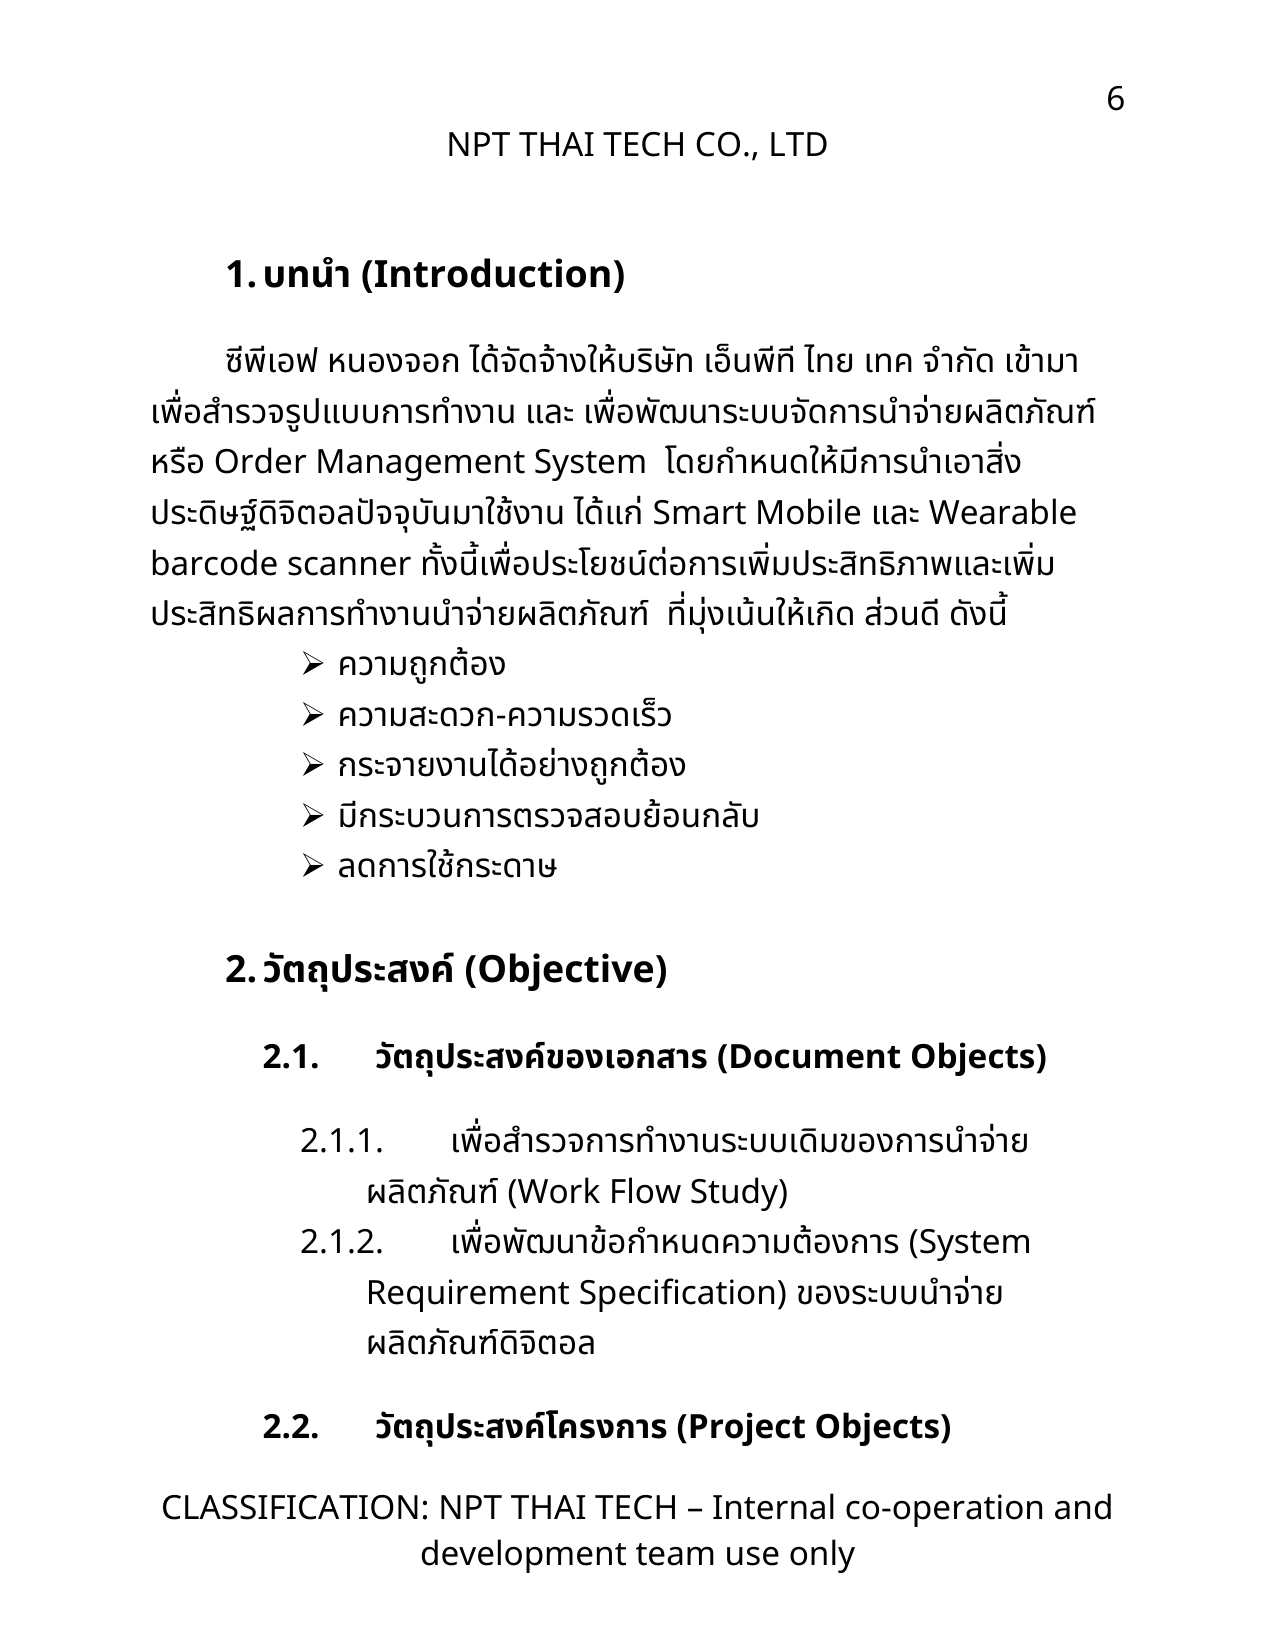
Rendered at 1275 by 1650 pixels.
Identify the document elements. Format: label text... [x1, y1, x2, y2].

subtitle วัตถุประสงค์ของเอกสาร (Document Objects) [262, 1033, 1125, 1083]
list มีกระบวนการตรวจสอบย้อนกลับ [300, 792, 1125, 842]
list เพื่อพัฒนาข้อกำหนดความต้องการ (System Requirement Specification) ของระบบนำจ่ายผลิตภัณฑ์ดิจิตอล [300, 1218, 1125, 1370]
subtitle วัตถุประสงค์ (Objective) [225, 943, 1125, 999]
list ลดการใช้กระดาษ [300, 842, 1125, 893]
subtitle วัตถุประสงค์โครงการ (Project Objects) [262, 1403, 1125, 1454]
list ความถูกต้อง [300, 640, 1125, 691]
text ซีพีเอฟ หนองจอก ได้จัดจ้างให้บริษัท เอ็นพีที ไทย เทค จำกัด เข้ามาเพื่อสำรวจรูปแบบการทำงาน และ เพื่อพัฒนาระบบจัดการนำจ่ายผลิตภัณฑ์ หรือ Order Management System โดยกำหนดให้มีการนำเอาสิ่งประดิษฐ์ดิจิตอลปัจจุบันมาใช้งาน ได้แก่ Smart Mobile และ Wearable barcode scanner ทั้งนี้เพื่อประโยชน์ต่อการเพิ่มประสิทธิภาพและเพิ่มประสิทธิผลการทำงานนำจ่ายผลิตภัณฑ์ ที่มุ่งเน้นให้เกิด ส่วนดี ดังนี้ [150, 337, 1125, 640]
list ความสะดวก-ความรวดเร็ว [300, 691, 1125, 741]
list กระจายงานได้อย่างถูกต้อง [300, 741, 1125, 792]
subtitle บทนำ (Introduction) [225, 247, 1125, 304]
list เพื่อสำรวจการทำงานระบบเดิมของการนำจ่ายผลิตภัณฑ์ (Work Flow Study) [300, 1117, 1125, 1218]
